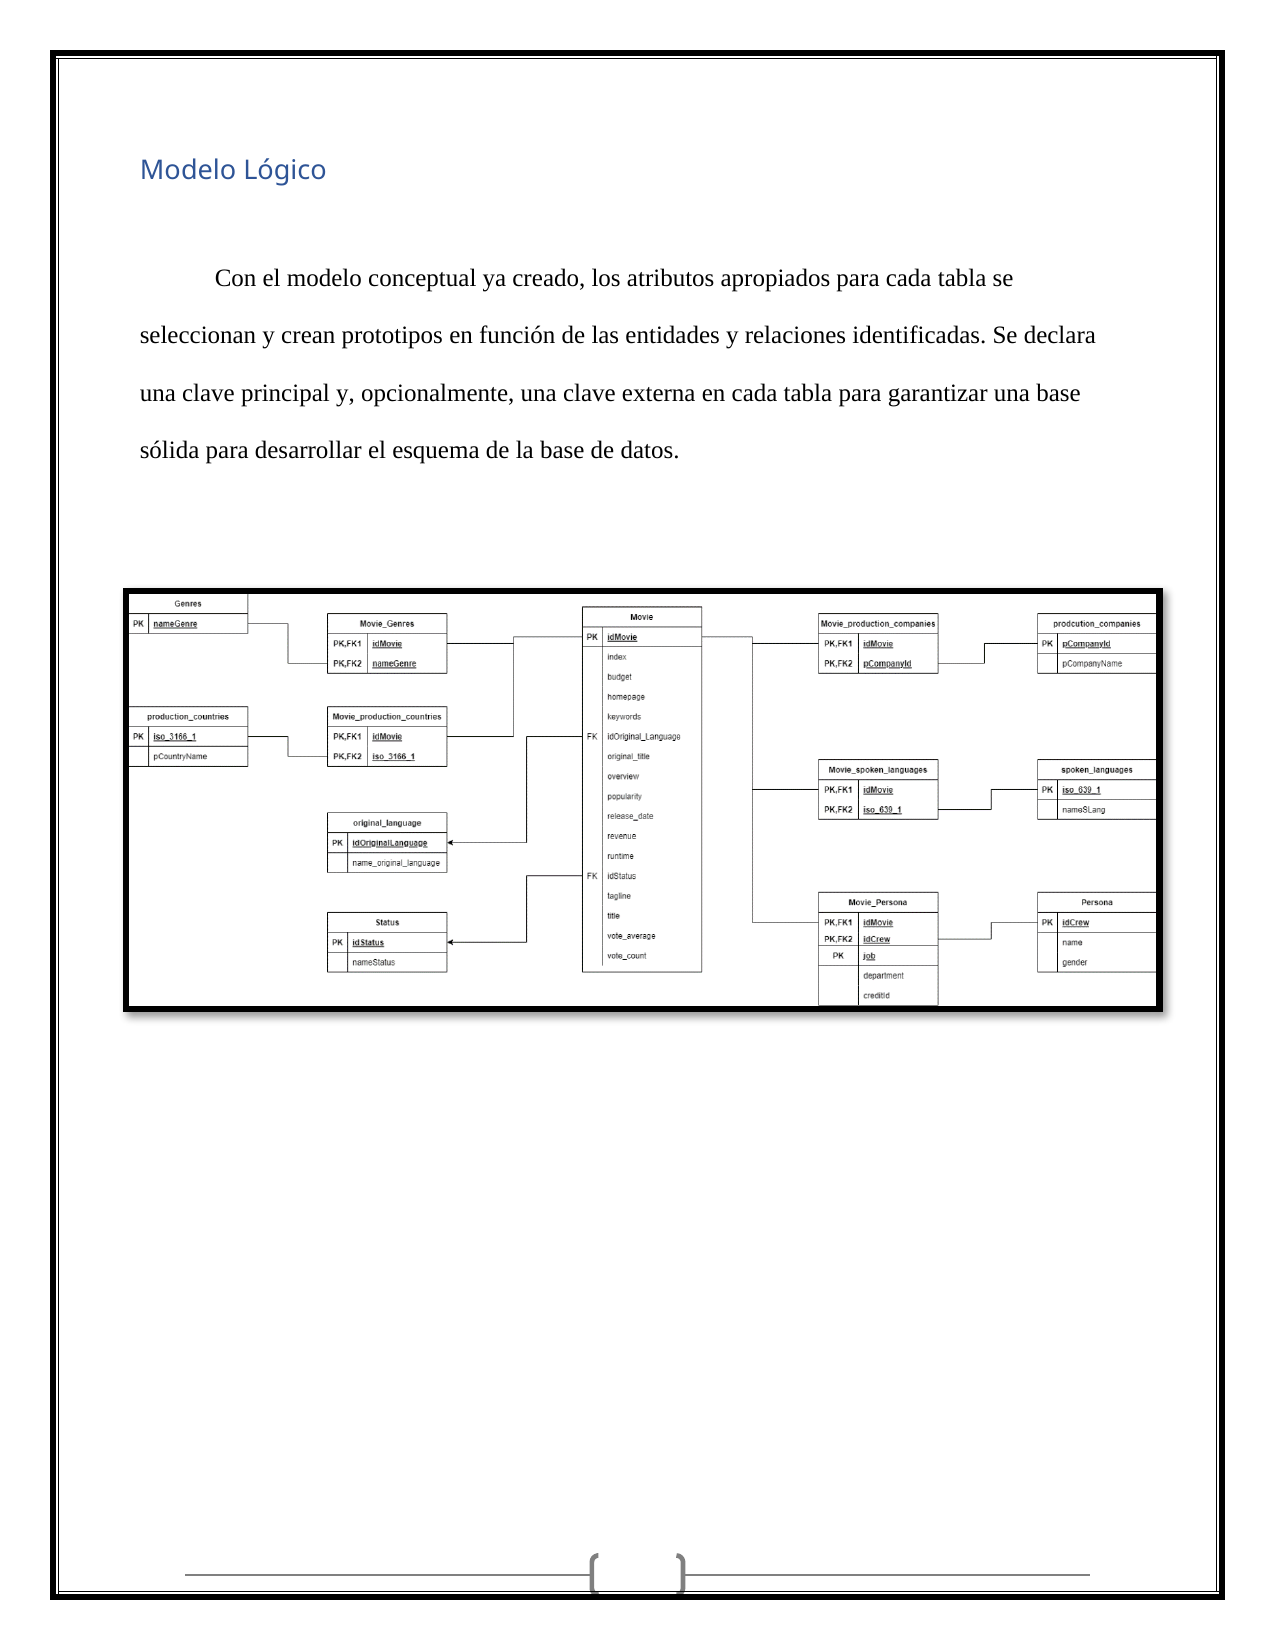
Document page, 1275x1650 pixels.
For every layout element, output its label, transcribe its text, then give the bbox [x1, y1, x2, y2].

picture [129, 594, 1156, 1006]
text Con el modelo conceptual ya creado, los atributos apropiados para cada tabla se seleccionan y crean prototipos en función de las entidades y relaciones identificadas. Se declara una clave principal y, opcionalmente, una clave externa en cada tabla para garantizar una base sólida para desarrollar el esquema de la base de datos. [139, 263, 1121, 464]
text Modelo Lógico [139, 150, 1121, 187]
